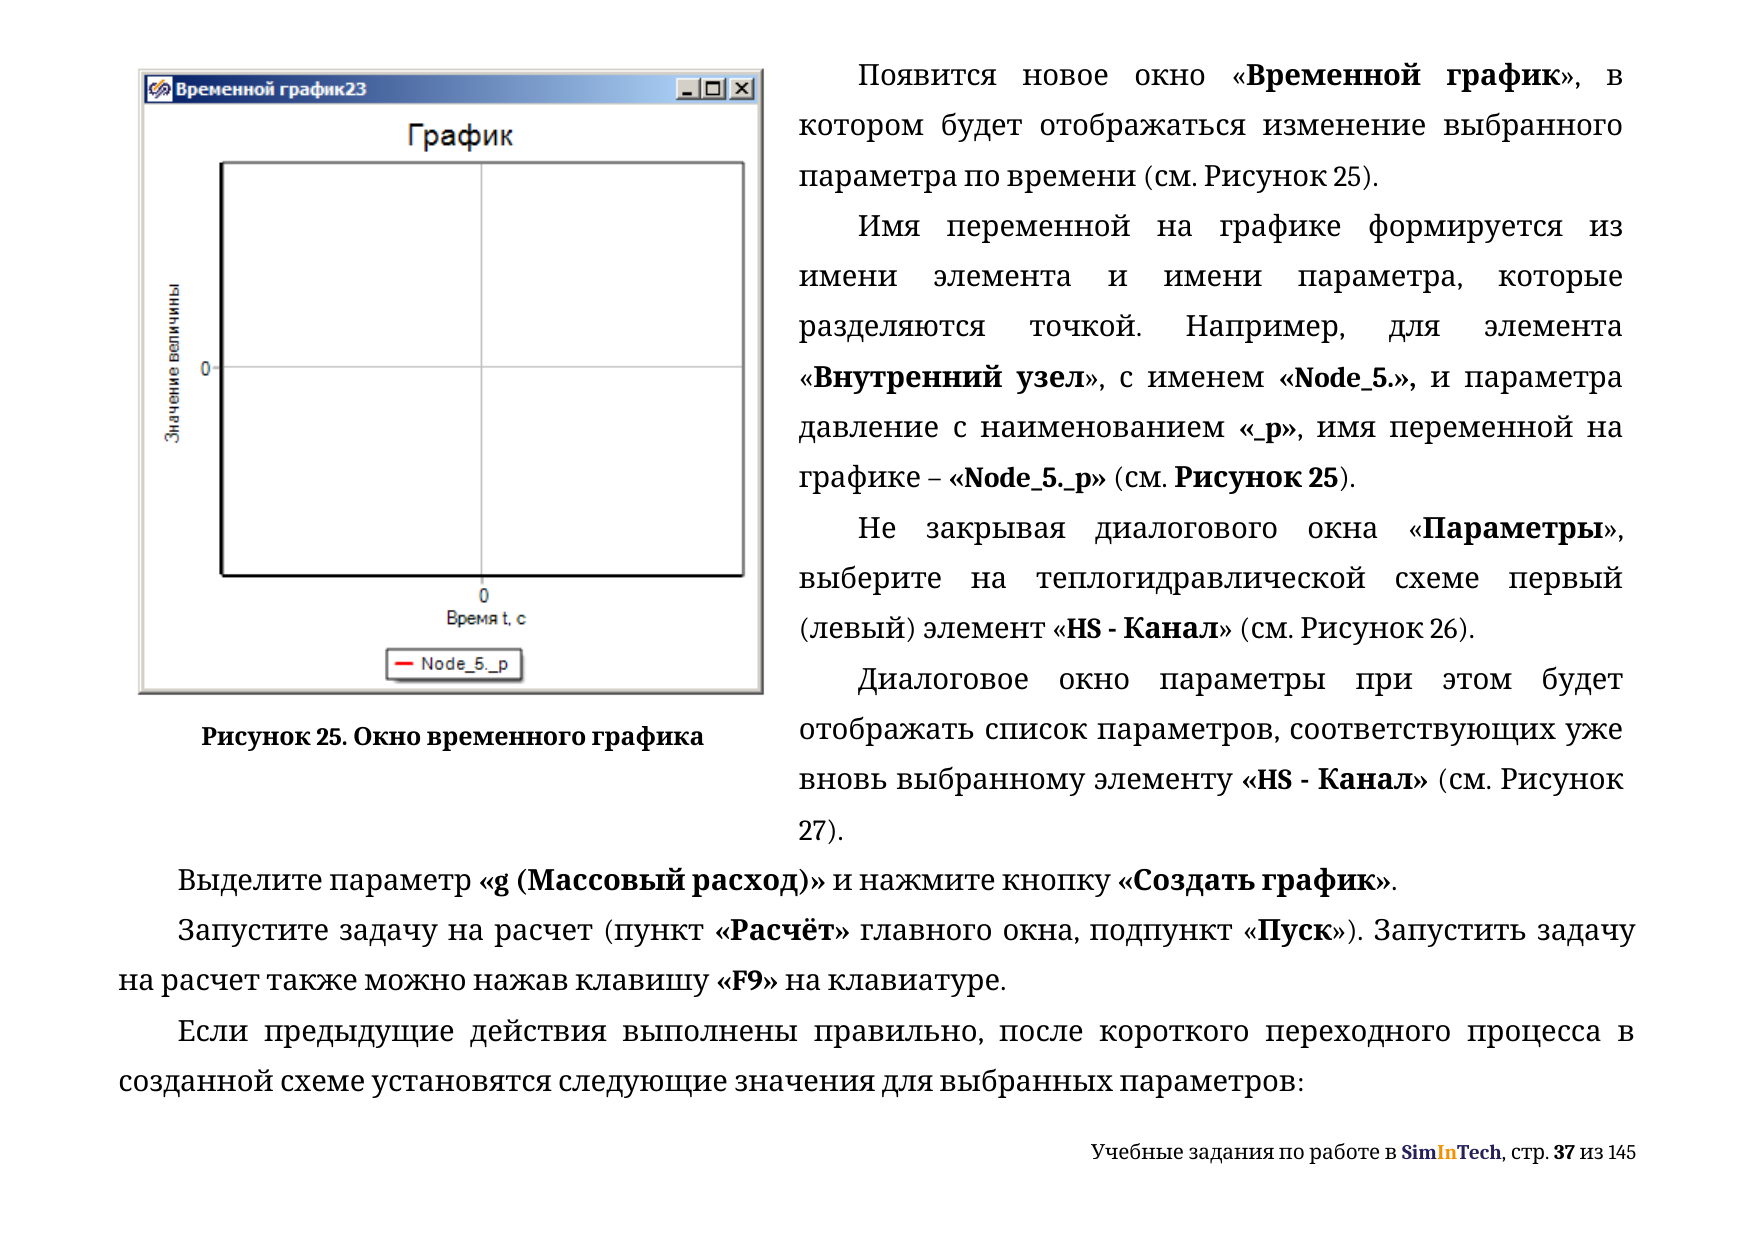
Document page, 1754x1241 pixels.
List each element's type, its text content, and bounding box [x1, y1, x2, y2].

table_header [118, 59, 787, 723]
text Если предыдущие действия выполнены правильно, после короткого переходного процесса в созданной схеме установятся следующие значения для выбранных параметров: [118, 1015, 1636, 1099]
table_header Появится новое окно «Временной график», в котором будет отображаться изменение выбранного параметра по времени (см. Рисунок 32). Имя переменной на графике формируется из имени элемента и имени параметра, которые разделяются точкой. Например, для элемента «Внутренний узел», с именем «Node_5.», и параметра давление с наименованием «_p», имя переменной на графике – «Node_5._p» (см. Рисунок 32). Не закрывая диалогового окна «Параметры», выберите на теплогидравлической схеме первый (левый) элемент «HS - Канал» (см. Рисунок 33). Диалоговое окно параметры при этом будет отображать список параметров, соответствующих уже вновь выбранному элементу «HS - Канал» (см. Рисунок 34). [788, 59, 1635, 864]
picture [129, 59, 775, 706]
text Выделите параметр «g (Массовый расход)» и нажмите кнопку «Создать график». [118, 864, 1636, 897]
text Запустите задачу на расчет (пункт «Расчёт» главного окна, подпункт «Пуск»). Запустить задачу на расчет также можно нажав клавишу «F9» на клавиатуре. [118, 914, 1636, 998]
